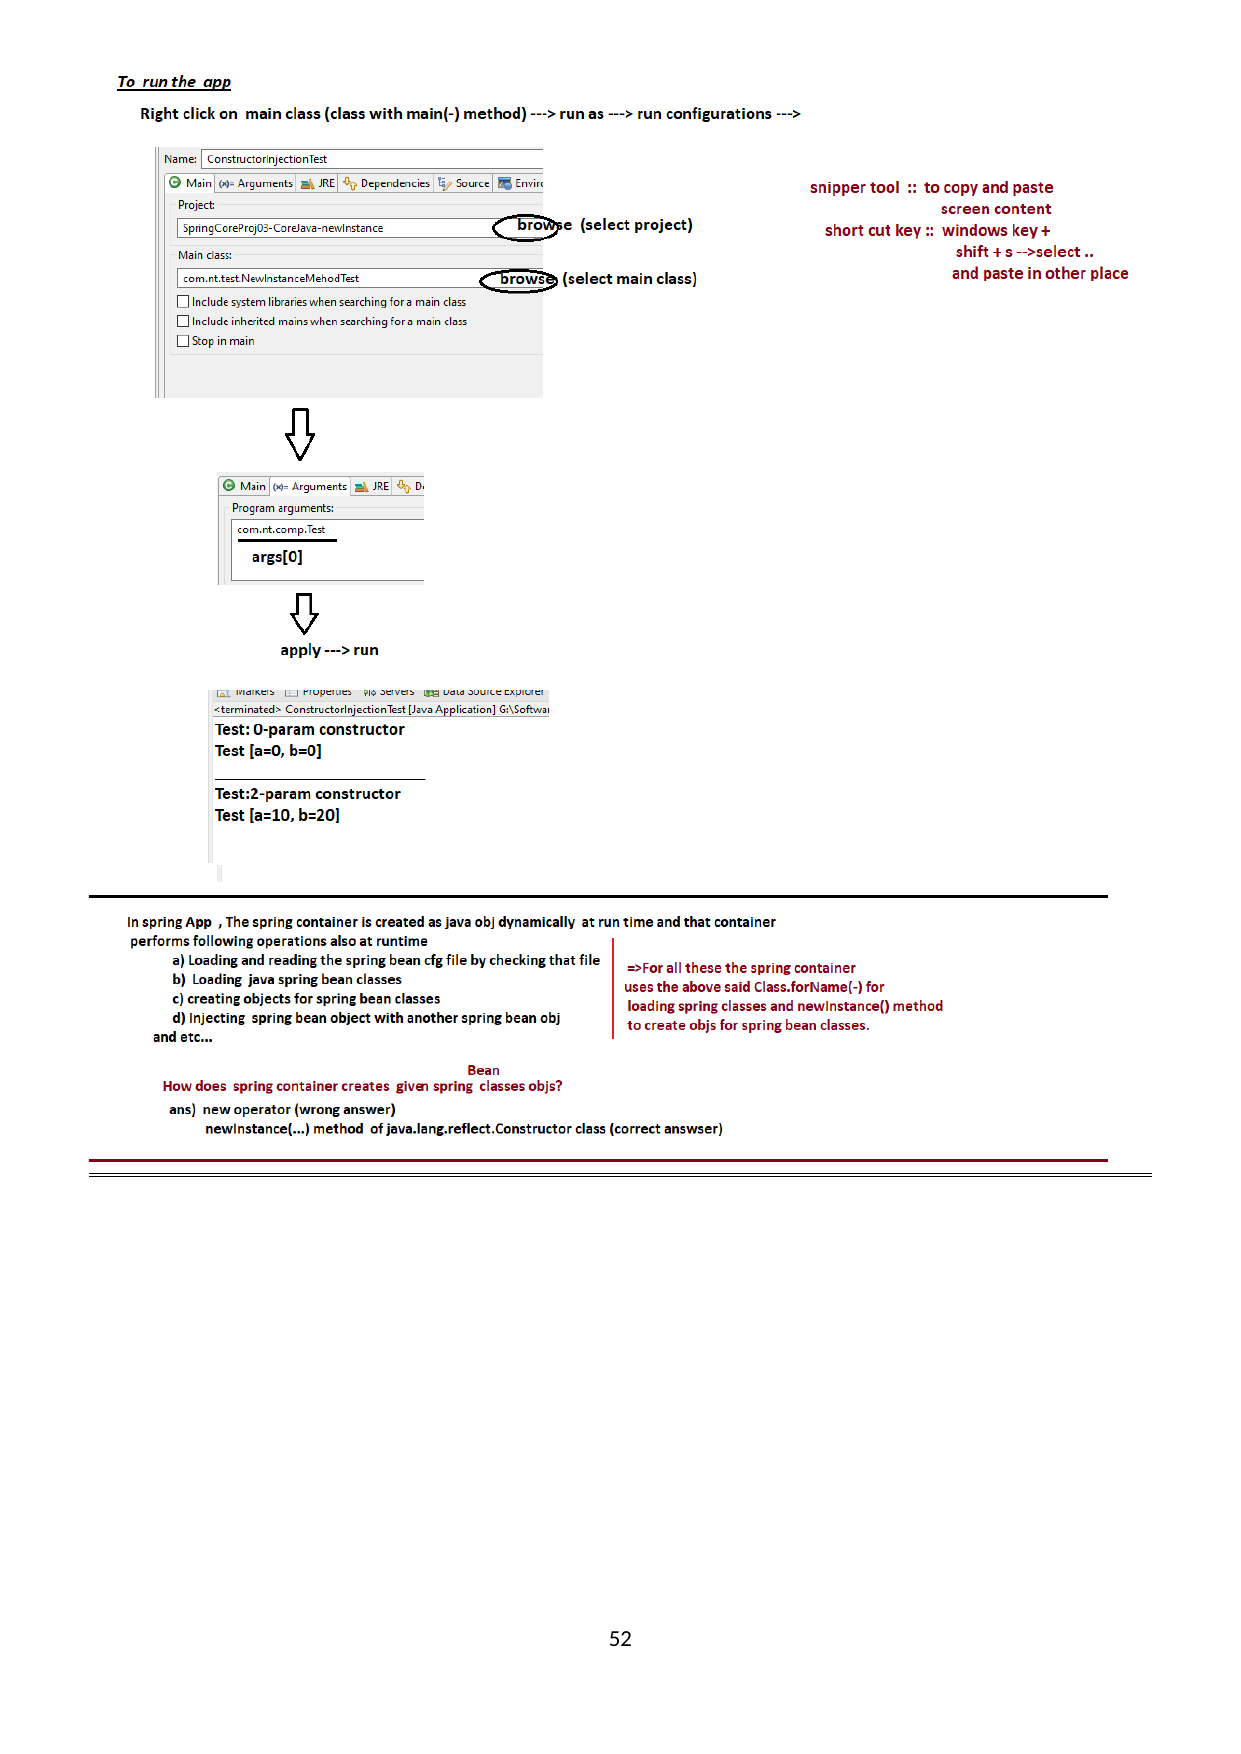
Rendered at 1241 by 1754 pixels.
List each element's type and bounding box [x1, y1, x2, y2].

picture [88, 865, 1152, 1178]
picture [88, 59, 1152, 863]
